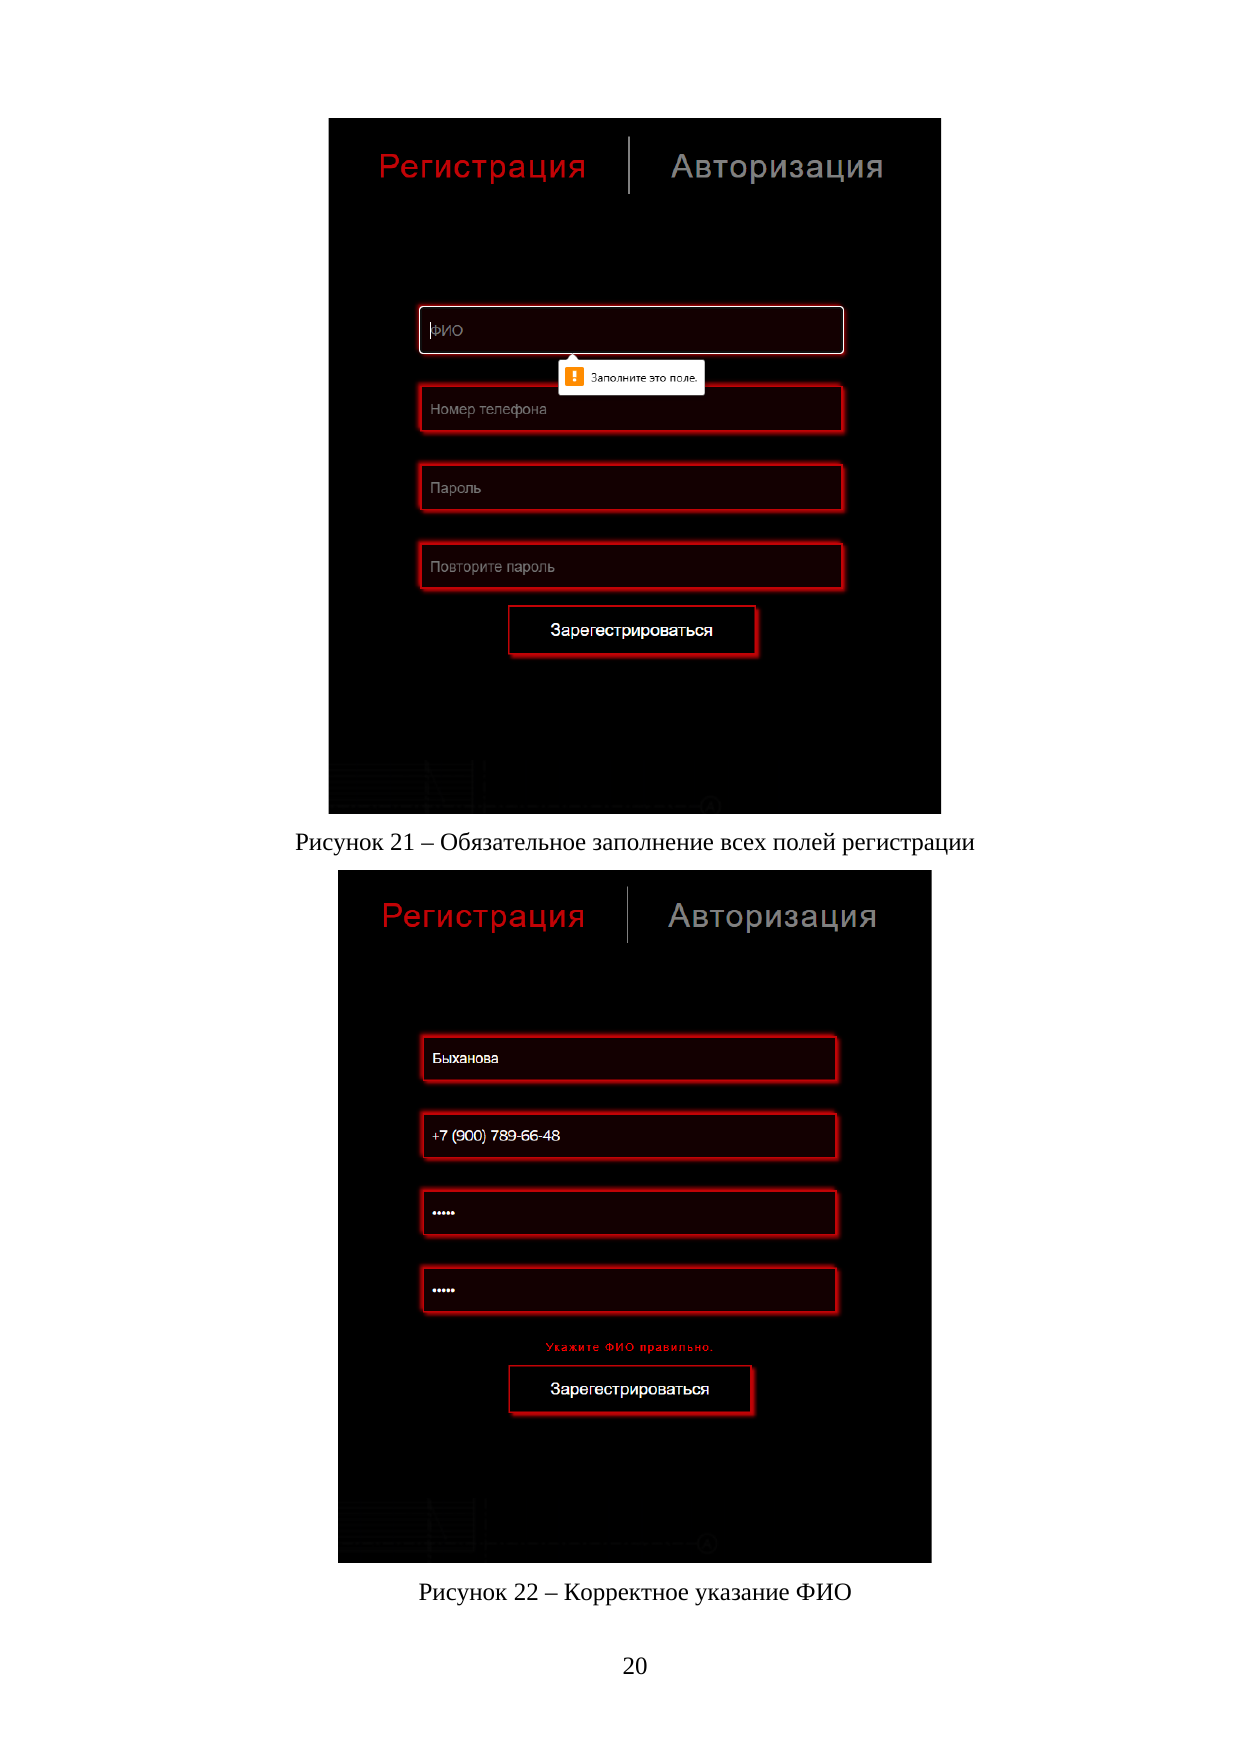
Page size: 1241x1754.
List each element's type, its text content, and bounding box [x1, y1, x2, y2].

picture [328, 118, 942, 814]
text Рисунок 22 – Корректное указание ФИО [148, 1577, 1122, 1605]
text Рисунок 21 – Обязательное заполнение всех полей регистрации [148, 827, 1122, 856]
picture [338, 870, 932, 1563]
